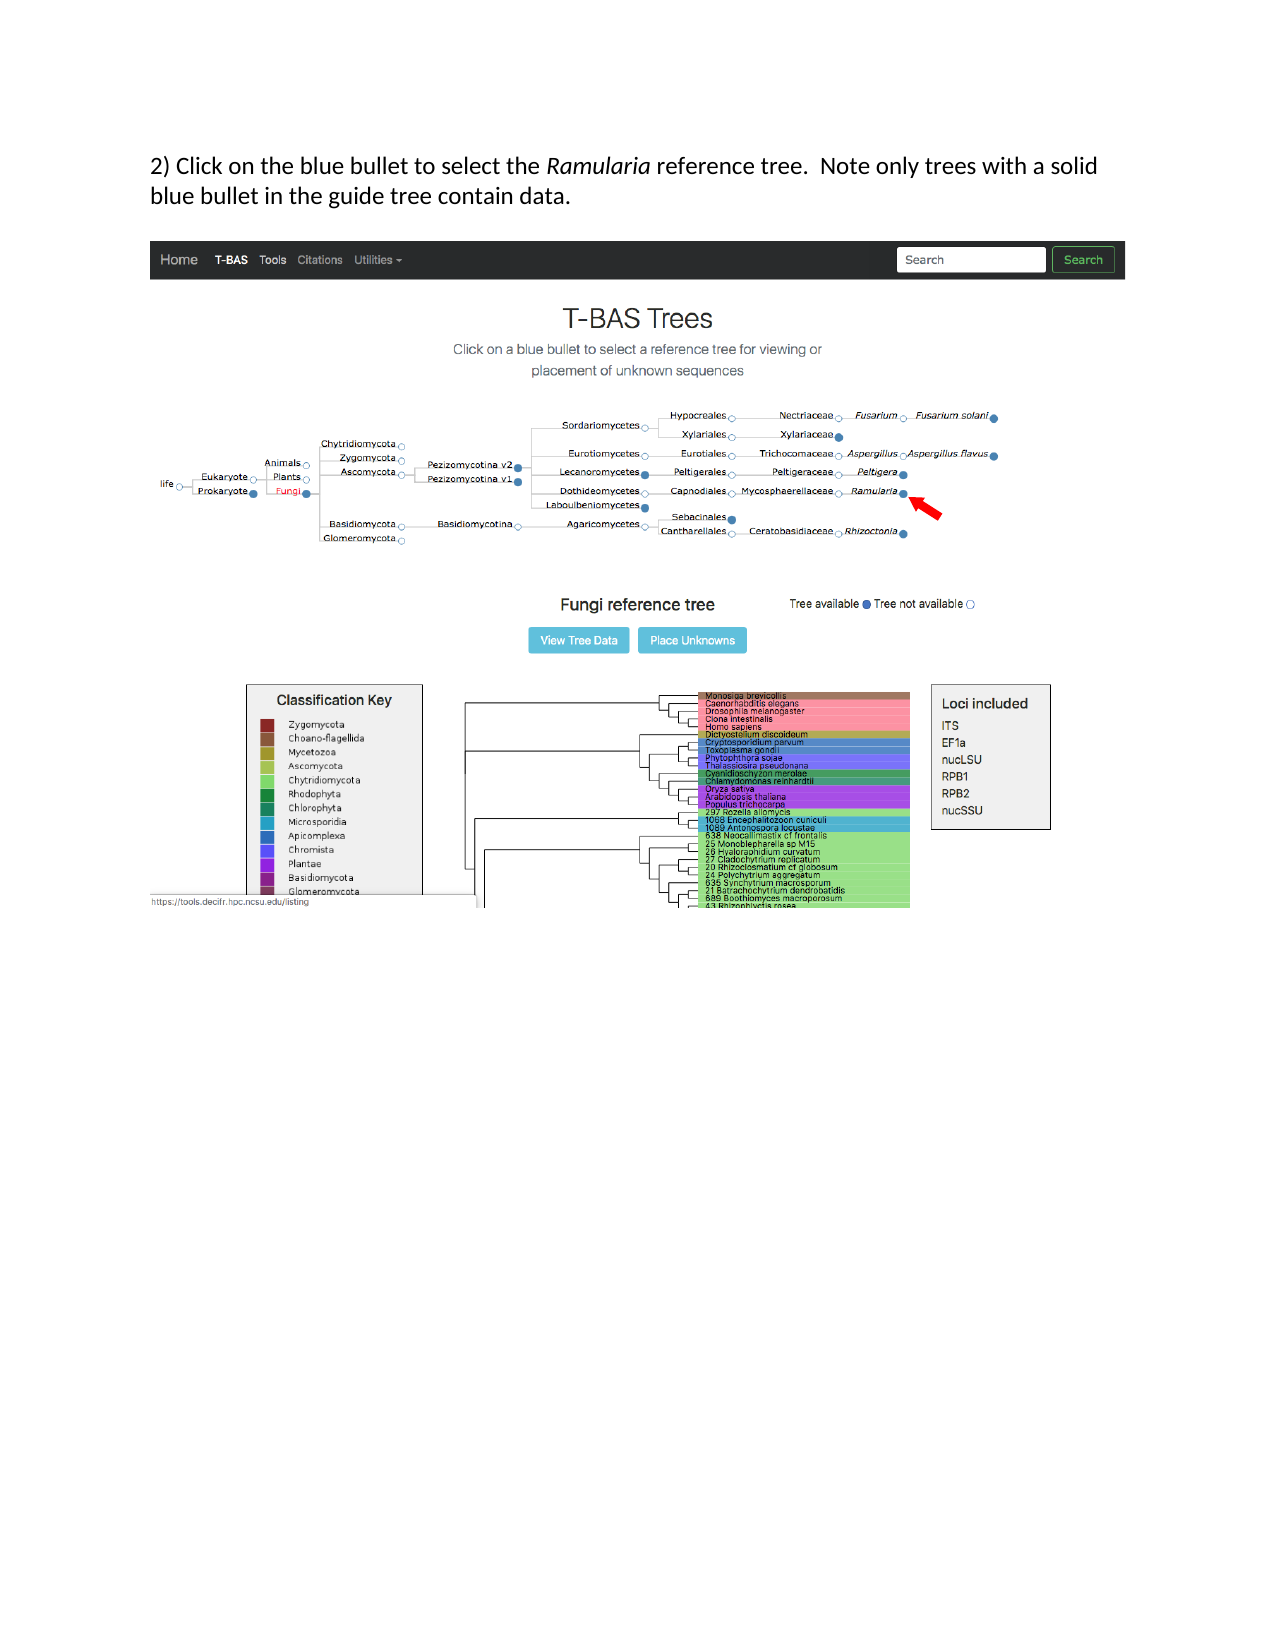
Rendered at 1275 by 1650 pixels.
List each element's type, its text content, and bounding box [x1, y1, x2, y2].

text 2) Click on the blue bullet to select the Ramularia reference tree. Note only trees with a solid blue bullet in the guide tree contain data. [150, 150, 1125, 211]
picture [150, 241, 1125, 908]
